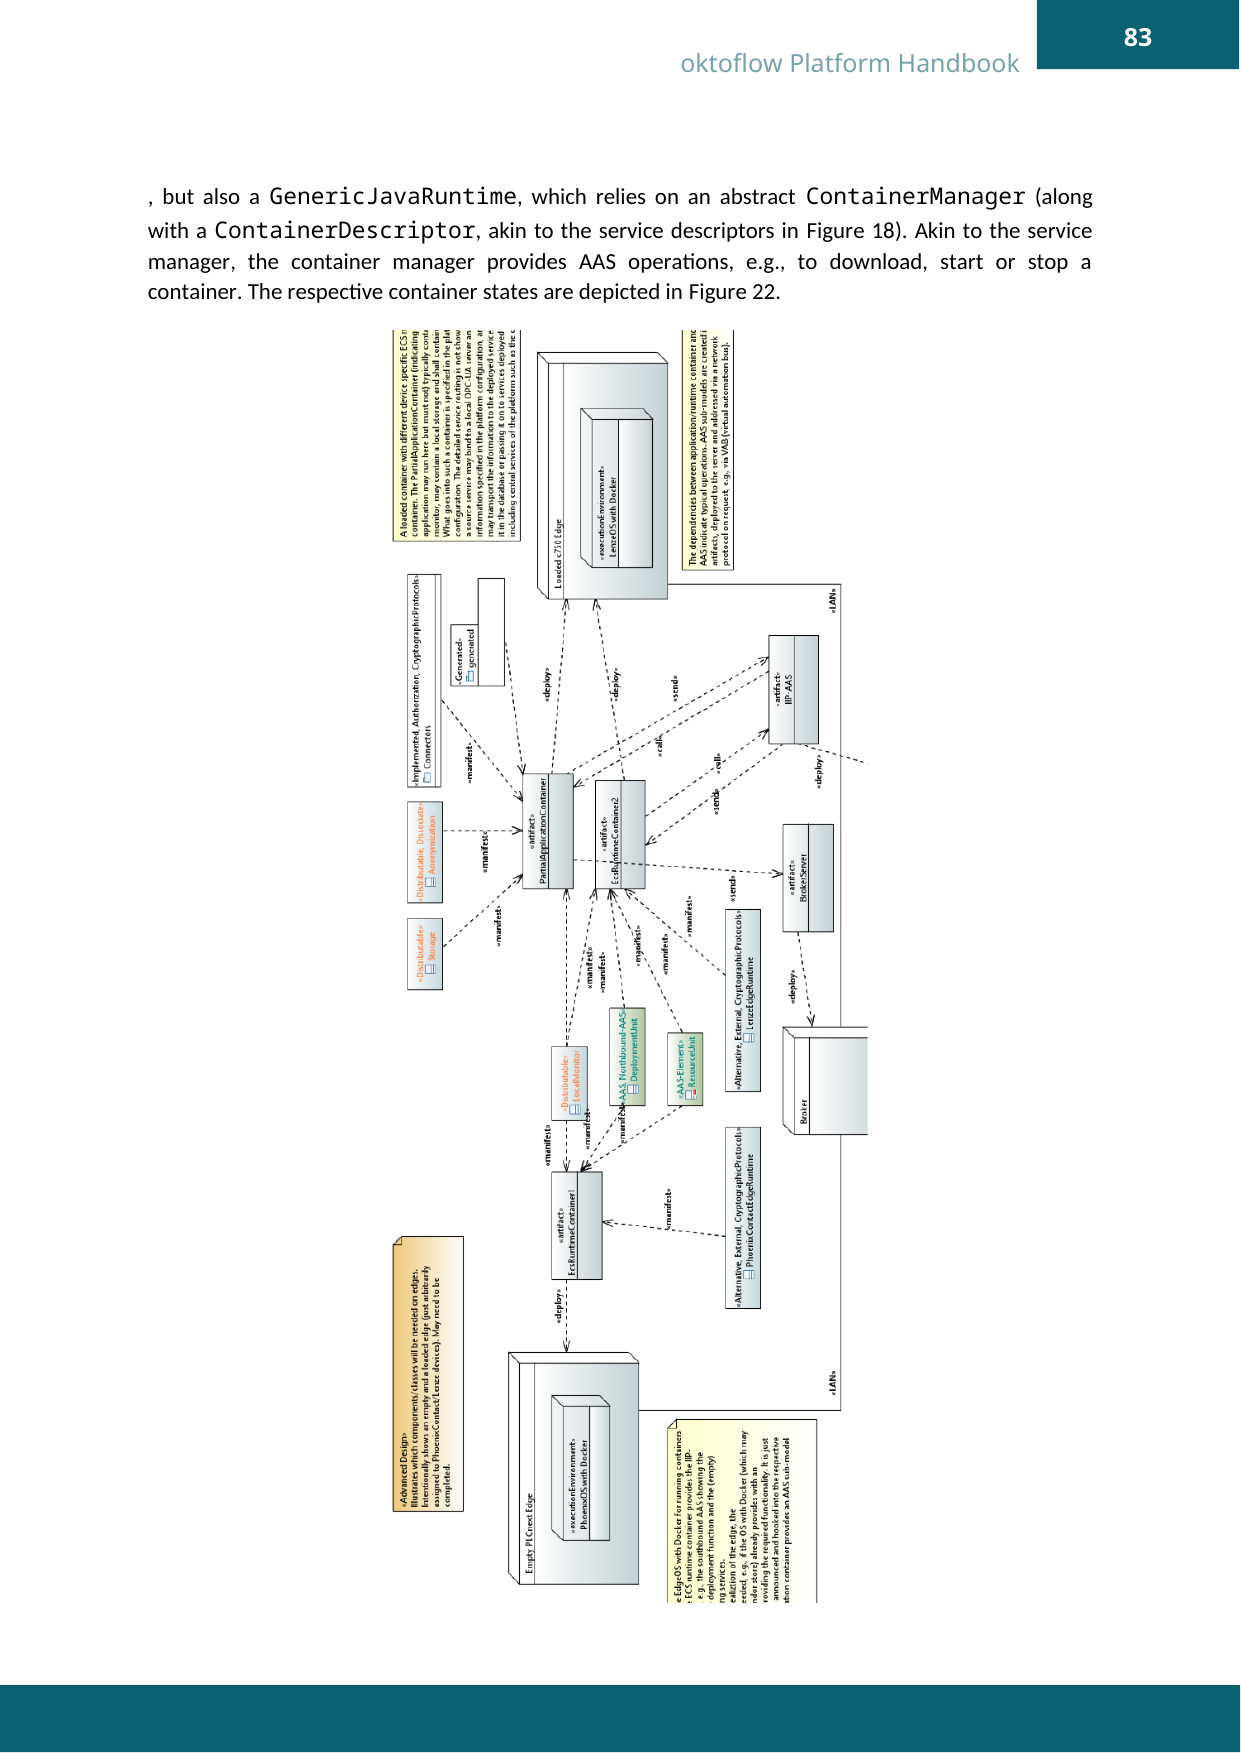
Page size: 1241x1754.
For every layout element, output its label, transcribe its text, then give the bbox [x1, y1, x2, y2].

text Figure 21, but also a GenericJavaRuntime, which relies on an abstract ContainerManager (along with a ContainerDescriptor, akin to the service descriptors in Figure 18). Akin to the service manager, the container manager provides AAS operations, e.g., to download, start or stop a container. The respective container states are depicted in Figure 22. [148, 180, 1093, 305]
picture [378, 330, 868, 1603]
